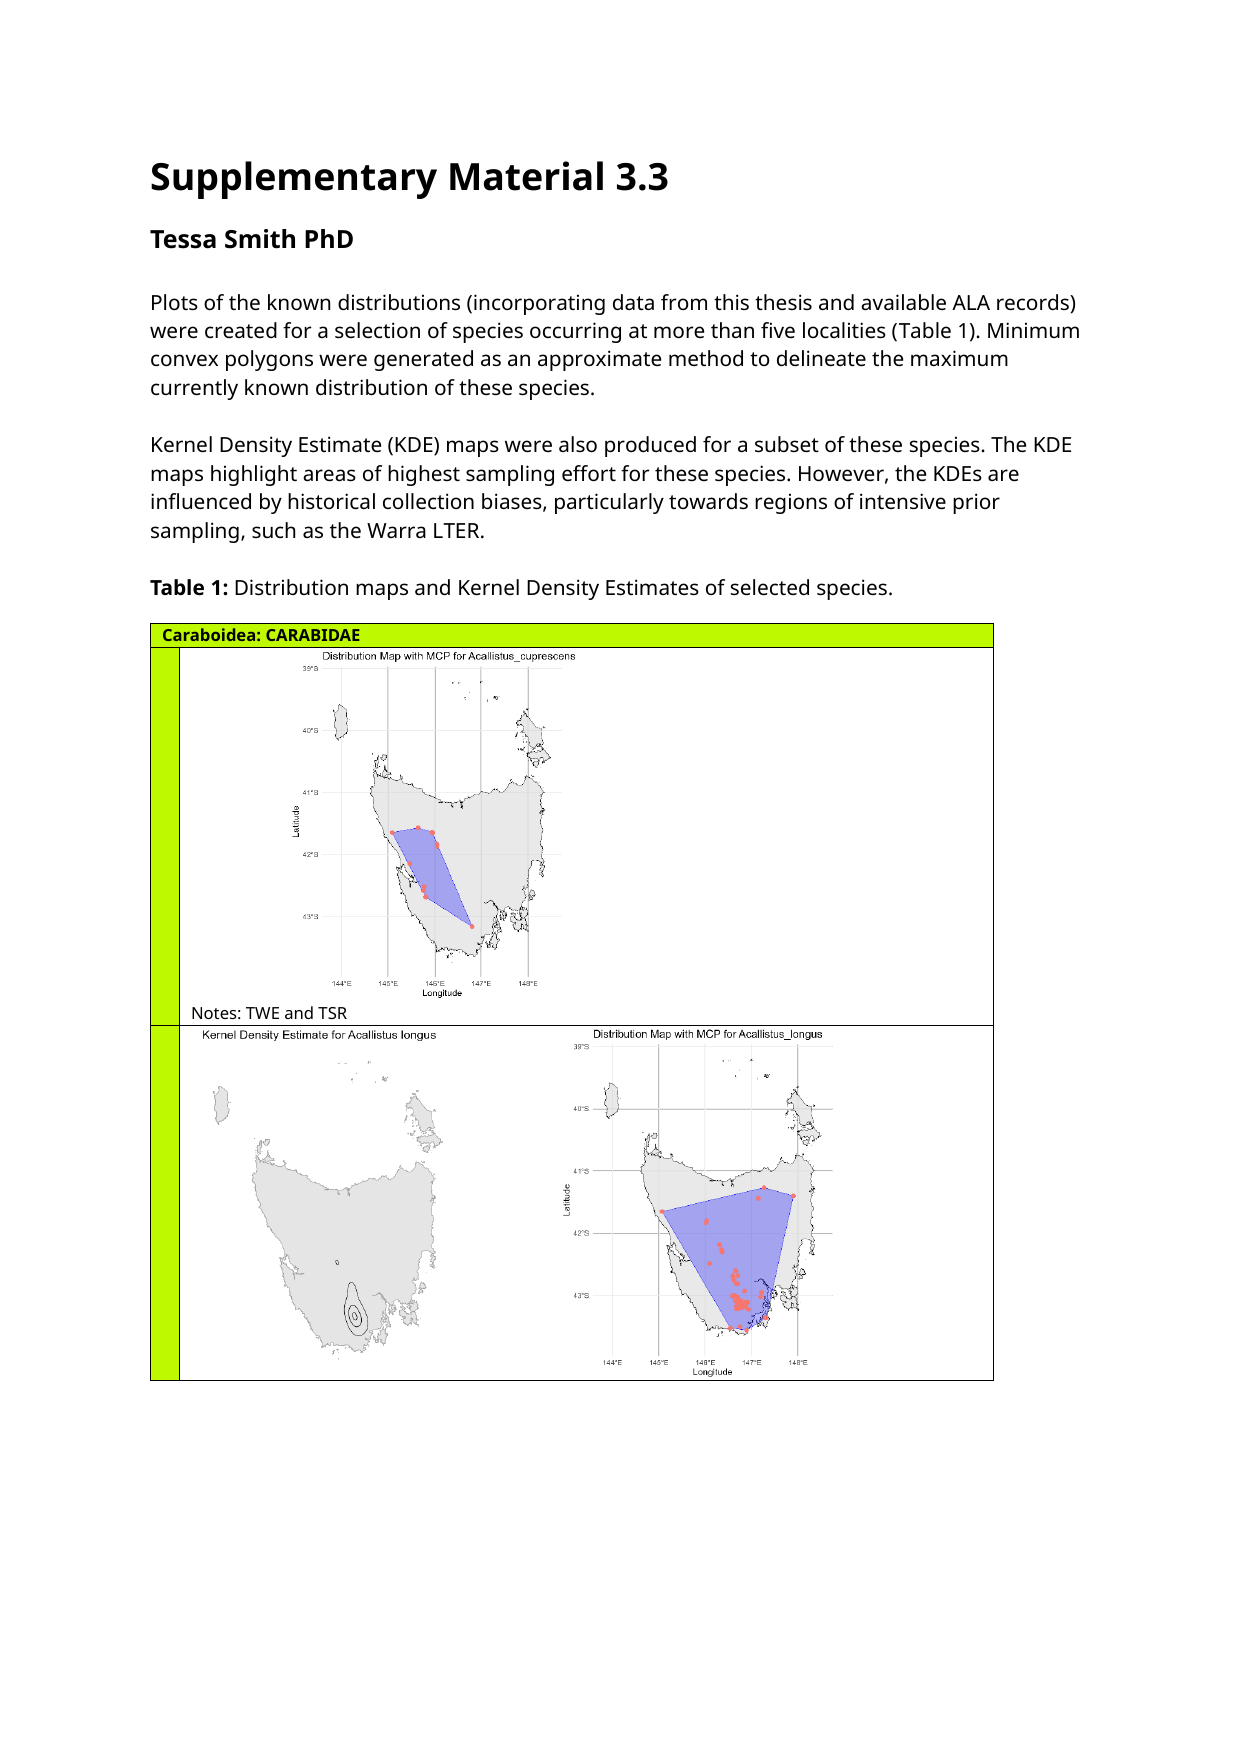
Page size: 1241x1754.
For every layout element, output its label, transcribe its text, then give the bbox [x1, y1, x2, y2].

text Tessa Smith PhD [150, 222, 1090, 256]
text Kernel Density Estimate (KDE) maps were also produced for a subset of these species. The KDE maps highlight areas of highest sampling effort for these species. However, the KDEs are influenced by historical collection biases, particularly towards regions of intensive prior sampling, such as the Warra LTER. [150, 431, 1090, 544]
picture [190, 1025, 934, 1381]
text Plots of the known distributions (incorporating data from this thesis and available ALA records) were created for a selection of species occurring at more than five localities (Table 1). Minimum convex polygons were generated as an approximate method to delineate the maximum currently known distribution of these species. [150, 288, 1090, 401]
table_cell [934, 1026, 993, 1380]
text Table 1: Distribution maps and Kernel Density Estimates of selected species. [150, 573, 1090, 602]
table_cell Notes: TWE and TSR [180, 648, 993, 1025]
text Supplementary Material 3.3 [150, 150, 1090, 201]
picture [190, 647, 664, 1002]
table_cell [180, 1026, 190, 1380]
table_cell [151, 648, 179, 1025]
table_cell [151, 1026, 179, 1380]
table_header Caraboidea: CARABIDAE [151, 624, 993, 647]
